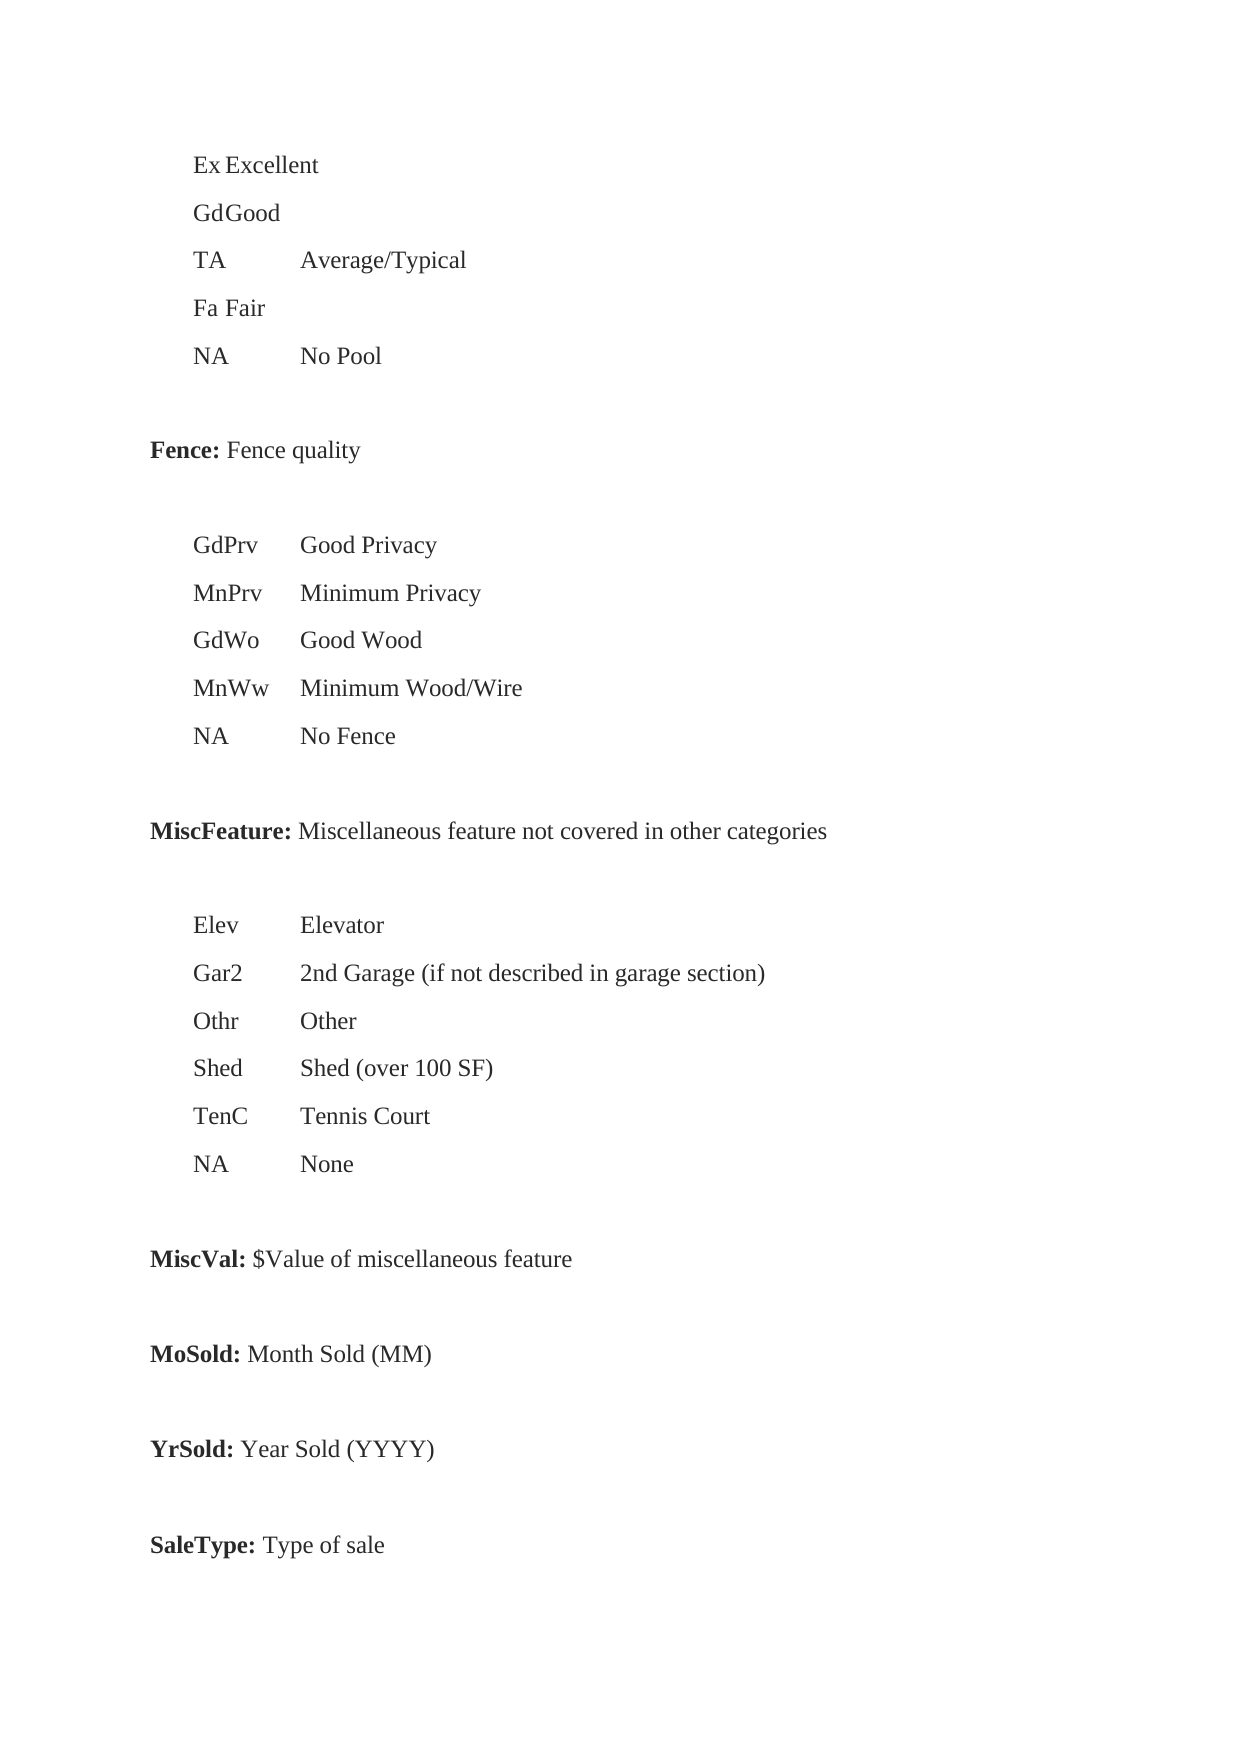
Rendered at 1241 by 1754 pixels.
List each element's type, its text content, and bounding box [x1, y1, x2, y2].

text Shed Shed (over 100 SF) [150, 1053, 1090, 1082]
text MnPrv Minimum Privacy [150, 578, 1090, 607]
text Gd Good [150, 198, 1090, 226]
text TenC Tennis Court [150, 1101, 1090, 1130]
text MnWw Minimum Wood/Wire [150, 673, 1090, 702]
text TA Average/Typical [150, 245, 1090, 274]
text GdPrv Good Privacy [150, 530, 1090, 559]
text MoSold: Month Sold (MM) [150, 1339, 1090, 1368]
text Ex Excellent [150, 150, 1090, 179]
text NA No Fence [150, 721, 1090, 750]
text MiscVal: $Value of miscellaneous feature [150, 1244, 1090, 1272]
text Elev Elevator [150, 910, 1090, 939]
text YrSold: Year Sold (YYYY) [150, 1434, 1090, 1463]
text NA None [150, 1149, 1090, 1178]
text Othr Other [150, 1006, 1090, 1034]
text GdWo Good Wood [150, 626, 1090, 654]
text SaleType: Type of sale [150, 1530, 1090, 1559]
text NA No Pool [150, 341, 1090, 369]
text Gar2 2nd Garage (if not described in garage section) [150, 958, 1090, 987]
text MiscFeature: Miscellaneous feature not covered in other categories [150, 816, 1090, 844]
text Fence: Fence quality [150, 436, 1090, 464]
text Fa Fair [150, 293, 1090, 322]
